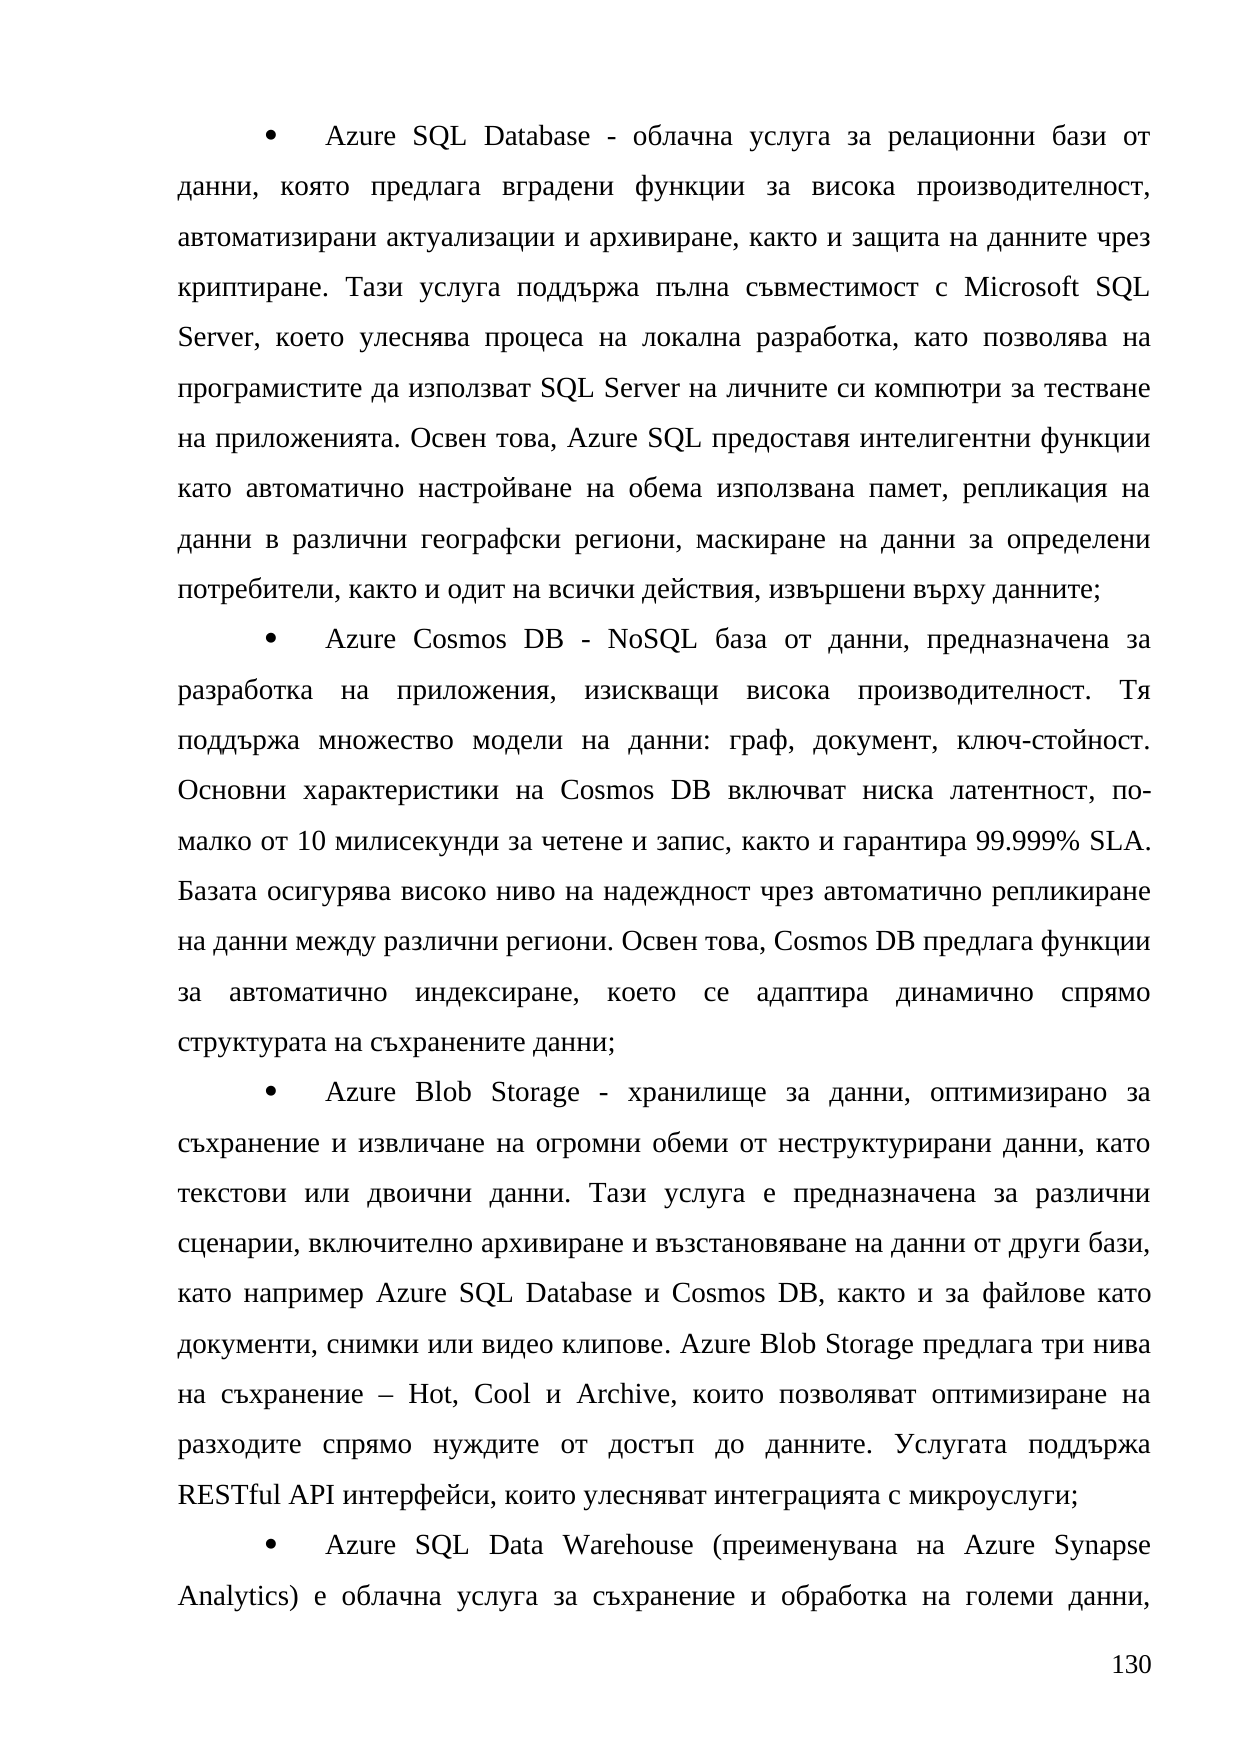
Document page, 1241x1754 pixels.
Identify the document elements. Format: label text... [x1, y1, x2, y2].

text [177, 1527, 1152, 1611]
text Azure Blob Storage - хранилище за данни, оптимизирано за съхранение и извличане на огромни обеми от неструктурирани данни, като текстови или двоични данни. Тази услуга е предназначена за различни сценарии, включително архивиране и възстановяване на данни от други бази, като например Azure SQL Database и Cosmos DB, както и за файлове като документи, снимки или видео клипове. Azure Blob Storage предлага три нива на съхранение – Hot, Cool и Archive, които позволяват оптимизиране на разходите спрямо нуждите от достъп до данните. Услугата поддържа RESTful API интерфейси, които улесняват интеграцията с микроуслуги; [177, 1074, 1152, 1510]
text Azure Cosmos DB - NoSQL база от данни, предназначена за разработка на приложения, изискващи висока производителност. Тя поддържа множество модели на данни: граф, документ, ключ-стойност. Основни характеристики на Cosmos DB включват ниска латентност, по-малко от 10 милисекунди за четене и запис, както и гарантира 99.999% SLA. Базата осигурява високо ниво на надеждност чрез автоматично репликиране на данни между различни региони. Освен това, Cosmos DB предлага функции за автоматично индексиране, което се адаптира динамично спрямо структурата на съхранените данни; [177, 621, 1152, 1057]
text Azure SQL Database - облачна услуга за релационни бази от данни, която предлага вградени функции за висока производителност, автоматизирани актуализации и архивиране, както и защита на данните чрез криптиране. Тази услуга поддържа пълна съвместимост с Microsoft SQL Server, което улеснява процеса на локална разработка, като позволява на програмистите да използват SQL Server на личните си компютри за тестване на приложенията. Освен това, Azure SQL предоставя интелигентни функции като автоматично настройване на обема използвана памет, репликация на данни в различни географски региони, маскиране на данни за определени потребители, както и одит на всички действия, извършени върху данните; [177, 118, 1152, 604]
